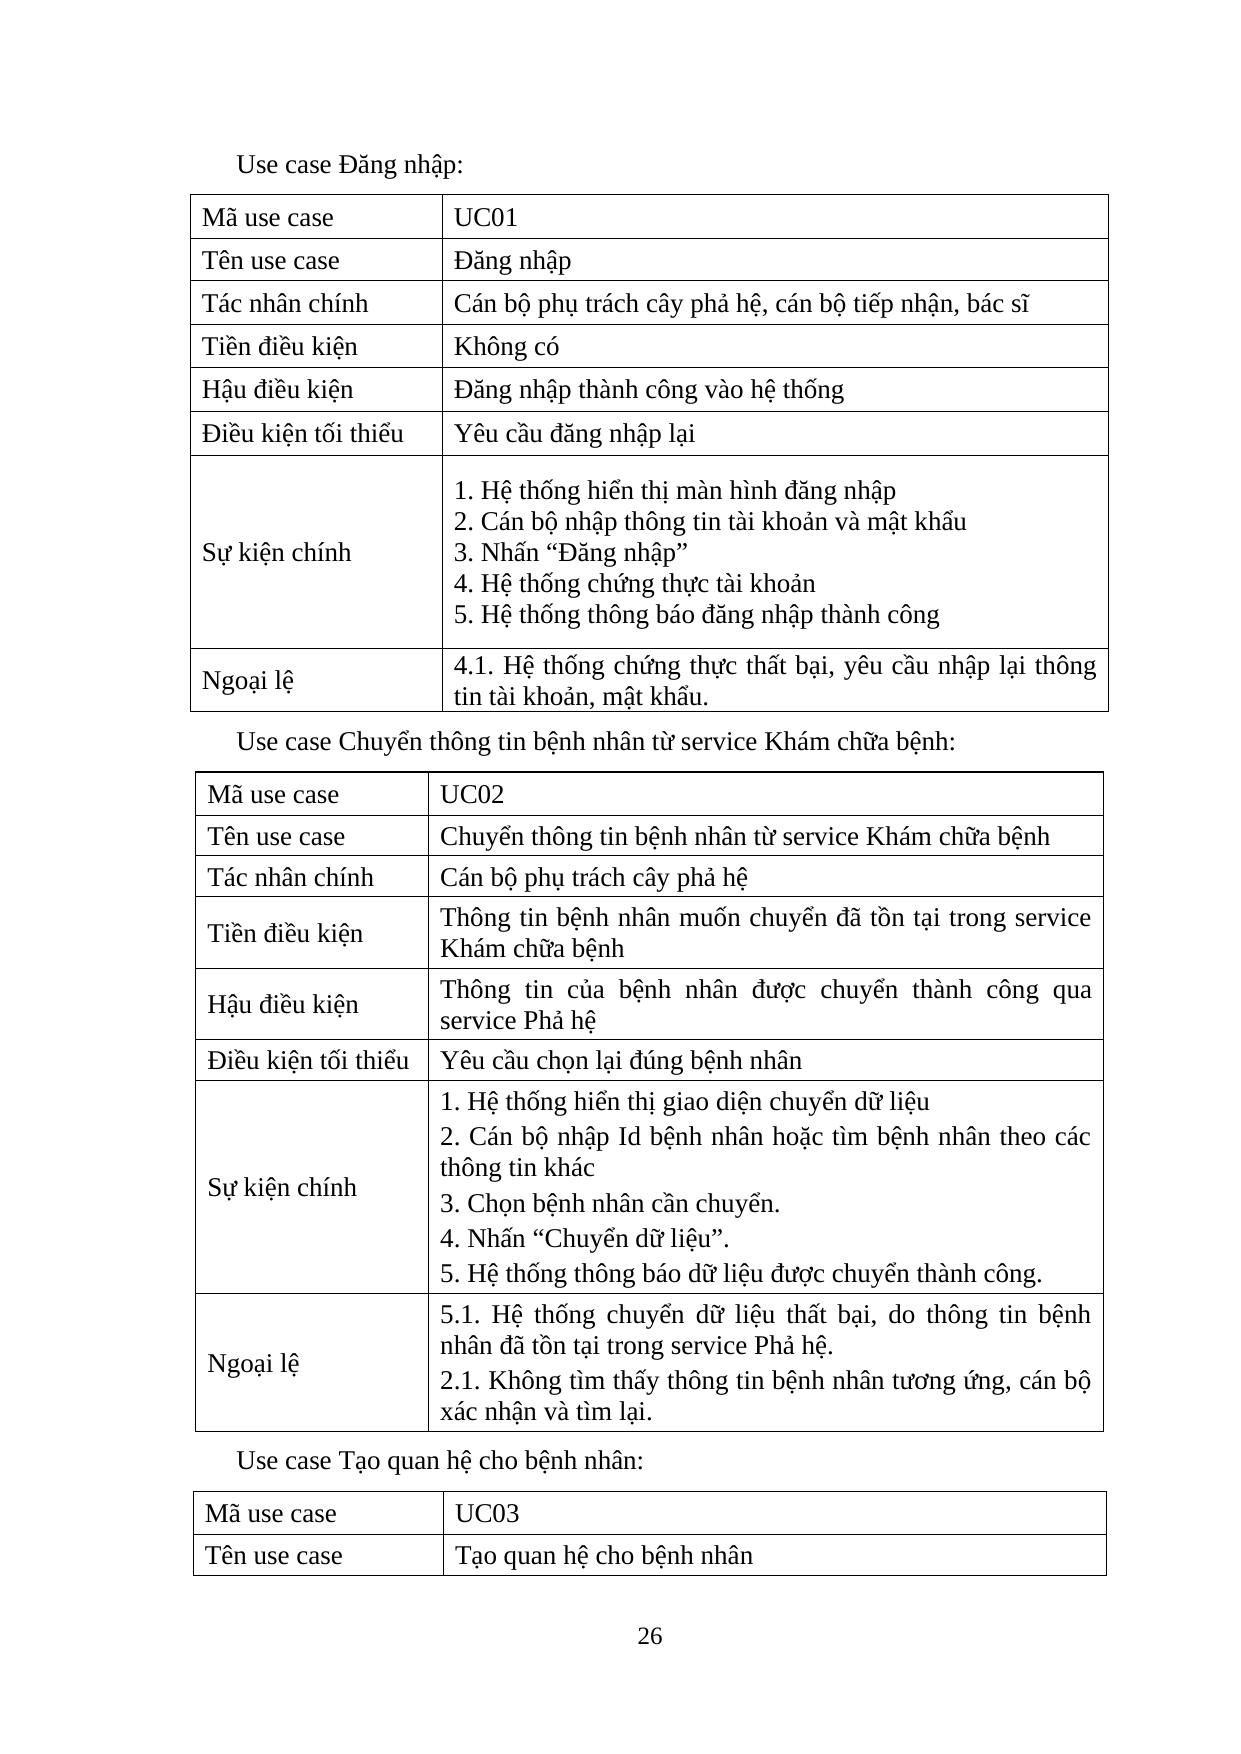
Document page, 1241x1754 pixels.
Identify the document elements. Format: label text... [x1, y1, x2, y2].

table_cell Tác nhân chính [196, 856, 428, 896]
text Use case Tạo quan hệ cho bệnh nhân: [215, 1444, 1122, 1476]
table_cell Tên use case [194, 1535, 443, 1575]
table_cell Điều kiện tối thiểu [196, 1040, 428, 1080]
table_cell 1. Hệ thống hiển thị giao diện chuyển dữ liệu 2. Cán bộ nhập Id bệnh nhân hoặc tìm bệnh nhân theo các thông tin khác 3. Chọn bệnh nhân cần chuyển. 4. Nhấn “Chuyển dữ liệu”. 5. Hệ thống thông báo dữ liệu được chuyển thành công. [429, 1081, 1103, 1293]
table_cell Tác nhân chính [191, 281, 442, 324]
table_cell Điều kiện tối thiểu [191, 412, 442, 455]
table_header UC01 [443, 195, 1108, 238]
table_cell Cán bộ phụ trách cây phả hệ, cán bộ tiếp nhận, bác sĩ [443, 281, 1108, 324]
table_cell Ngoại lệ [196, 1294, 428, 1431]
table_cell Tiền điều kiện [191, 325, 442, 367]
table_header Mã use case [191, 195, 442, 238]
table_cell Sự kiện chính [191, 456, 442, 648]
table_header Mã use case [194, 1492, 443, 1534]
table_cell 1. Hệ thống hiển thị màn hình đăng nhập 2. Cán bộ nhập thông tin tài khoản và mật khẩu 3. Nhấn “Đăng nhập” 4. Hệ thống chứng thực tài khoản 5. Hệ thống thông báo đăng nhập thành công [443, 456, 1108, 648]
table_cell Thông tin bệnh nhân muốn chuyển đã tồn tại trong service Khám chữa bệnh [429, 897, 1103, 968]
table_cell Không có [443, 325, 1108, 367]
table_cell Đăng nhập thành công vào hệ thống [443, 368, 1108, 411]
table_cell Tiền điều kiện [196, 897, 428, 968]
table_cell Hậu điều kiện [191, 368, 442, 411]
table_cell Yêu cầu đăng nhập lại [443, 412, 1108, 455]
table_cell Tên use case [191, 239, 442, 280]
table_cell Tạo quan hệ cho bệnh nhân [444, 1535, 1106, 1575]
text Use case Chuyển thông tin bệnh nhân từ service Khám chữa bệnh: [177, 725, 1122, 756]
table_cell 5.1. Hệ thống chuyển dữ liệu thất bại, do thông tin bệnh nhân đã tồn tại trong service Phả hệ. 2.1. Không tìm thấy thông tin bệnh nhân tương ứng, cán bộ xác nhận và tìm lại. [429, 1294, 1103, 1431]
table_cell Ngoại lệ [191, 649, 442, 711]
table_cell Đăng nhập [443, 239, 1108, 280]
table_header Mã use case [196, 773, 428, 815]
table_cell 4.1. Hệ thống chứng thực thất bại, yêu cầu nhập lại thông tin tài khoản, mật khẩu. [443, 649, 1108, 711]
table_cell Thông tin của bệnh nhân được chuyển thành công qua service Phả hệ [429, 969, 1103, 1039]
table_header UC02 [429, 773, 1103, 815]
table_cell Sự kiện chính [196, 1081, 428, 1293]
table_cell Tên use case [196, 816, 428, 855]
table_header UC03 [444, 1492, 1106, 1534]
table_cell Hậu điều kiện [196, 969, 428, 1039]
table_cell Yêu cầu chọn lại đúng bệnh nhân [429, 1040, 1103, 1080]
table_cell Chuyển thông tin bệnh nhân từ service Khám chữa bệnh [429, 816, 1103, 855]
text Use case Đăng nhập: [177, 148, 1122, 179]
table_cell Cán bộ phụ trách cây phả hệ [429, 856, 1103, 896]
